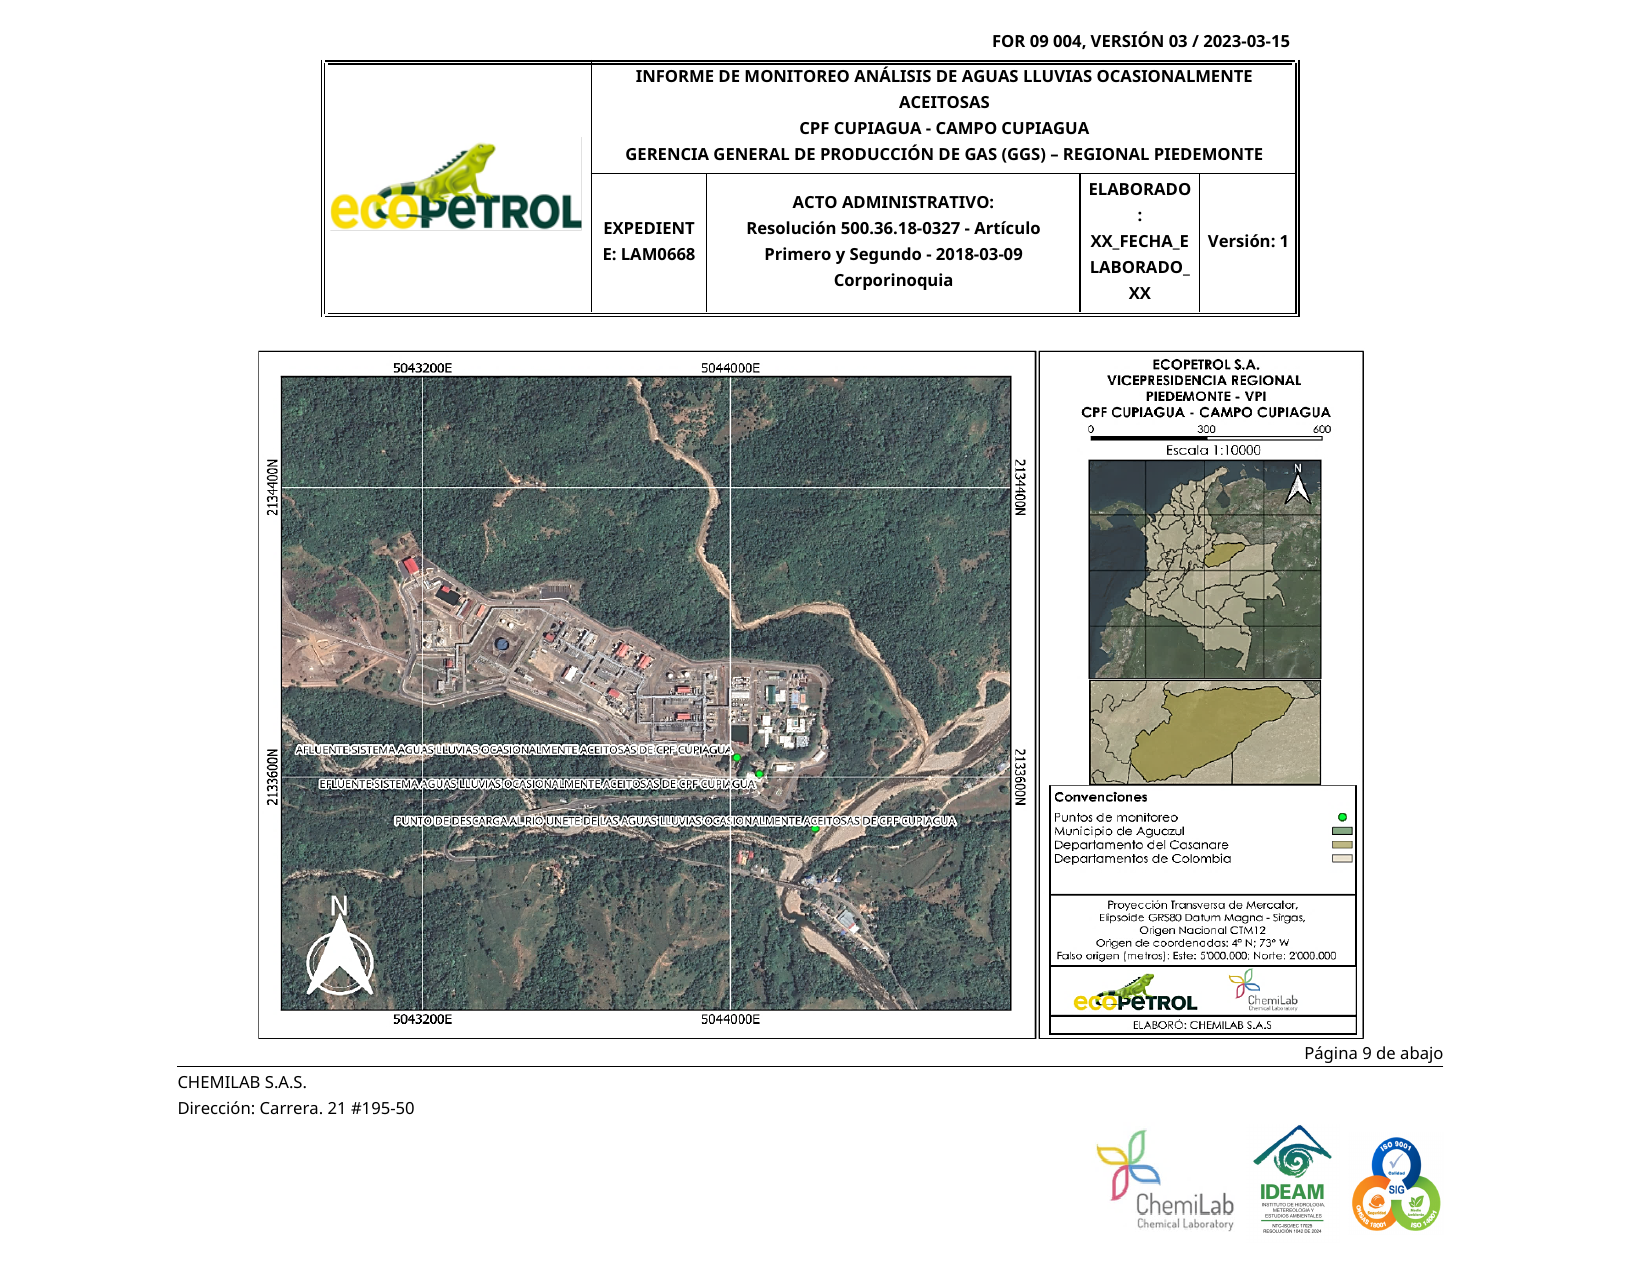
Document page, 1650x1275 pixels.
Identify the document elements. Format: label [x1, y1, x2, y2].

picture [1091, 1122, 1340, 1245]
picture [248, 342, 1372, 1044]
picture [1348, 1132, 1444, 1235]
picture [330, 137, 584, 233]
